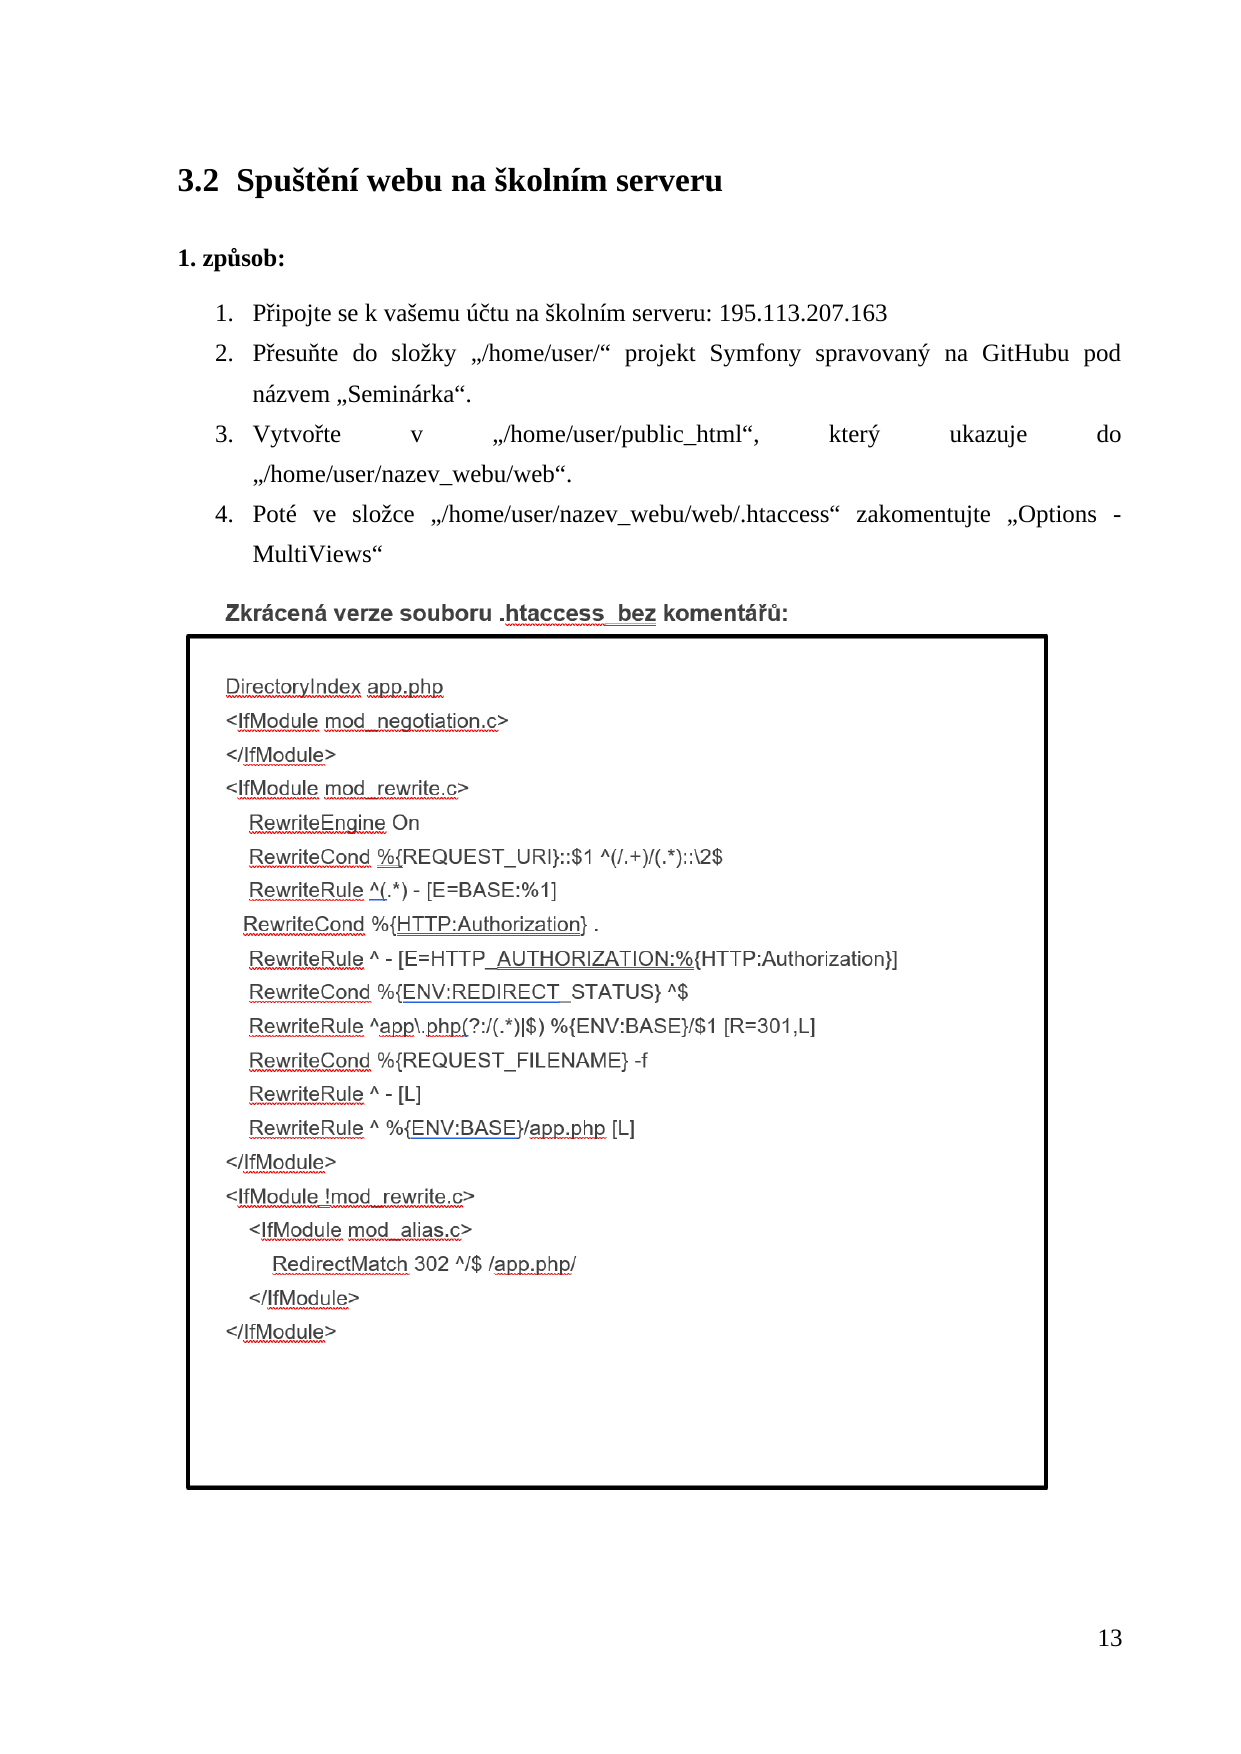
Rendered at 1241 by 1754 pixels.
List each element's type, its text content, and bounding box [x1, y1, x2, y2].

list Přesuňte do složky „/home/user/“ projekt Symfony spravovaný na GitHubu pod názvem „Seminárka“. [215, 338, 1122, 407]
list Připojte se k vašemu účtu na školním serveru: 195.113.207.163 [215, 298, 1122, 327]
list Poté ve složce „/home/user/nazev_webu/web/.htaccess“ zakomentujte „Options -MultiViews“ [215, 499, 1122, 568]
list Vytvořte v „/home/user/public_html“, který ukazuje do „/home/user/nazev_webu/web“. [215, 419, 1122, 488]
text 1. způsob: [177, 243, 1122, 271]
picture [177, 598, 1058, 1496]
subtitle Spuštění webu na školním serveru [177, 160, 1122, 198]
